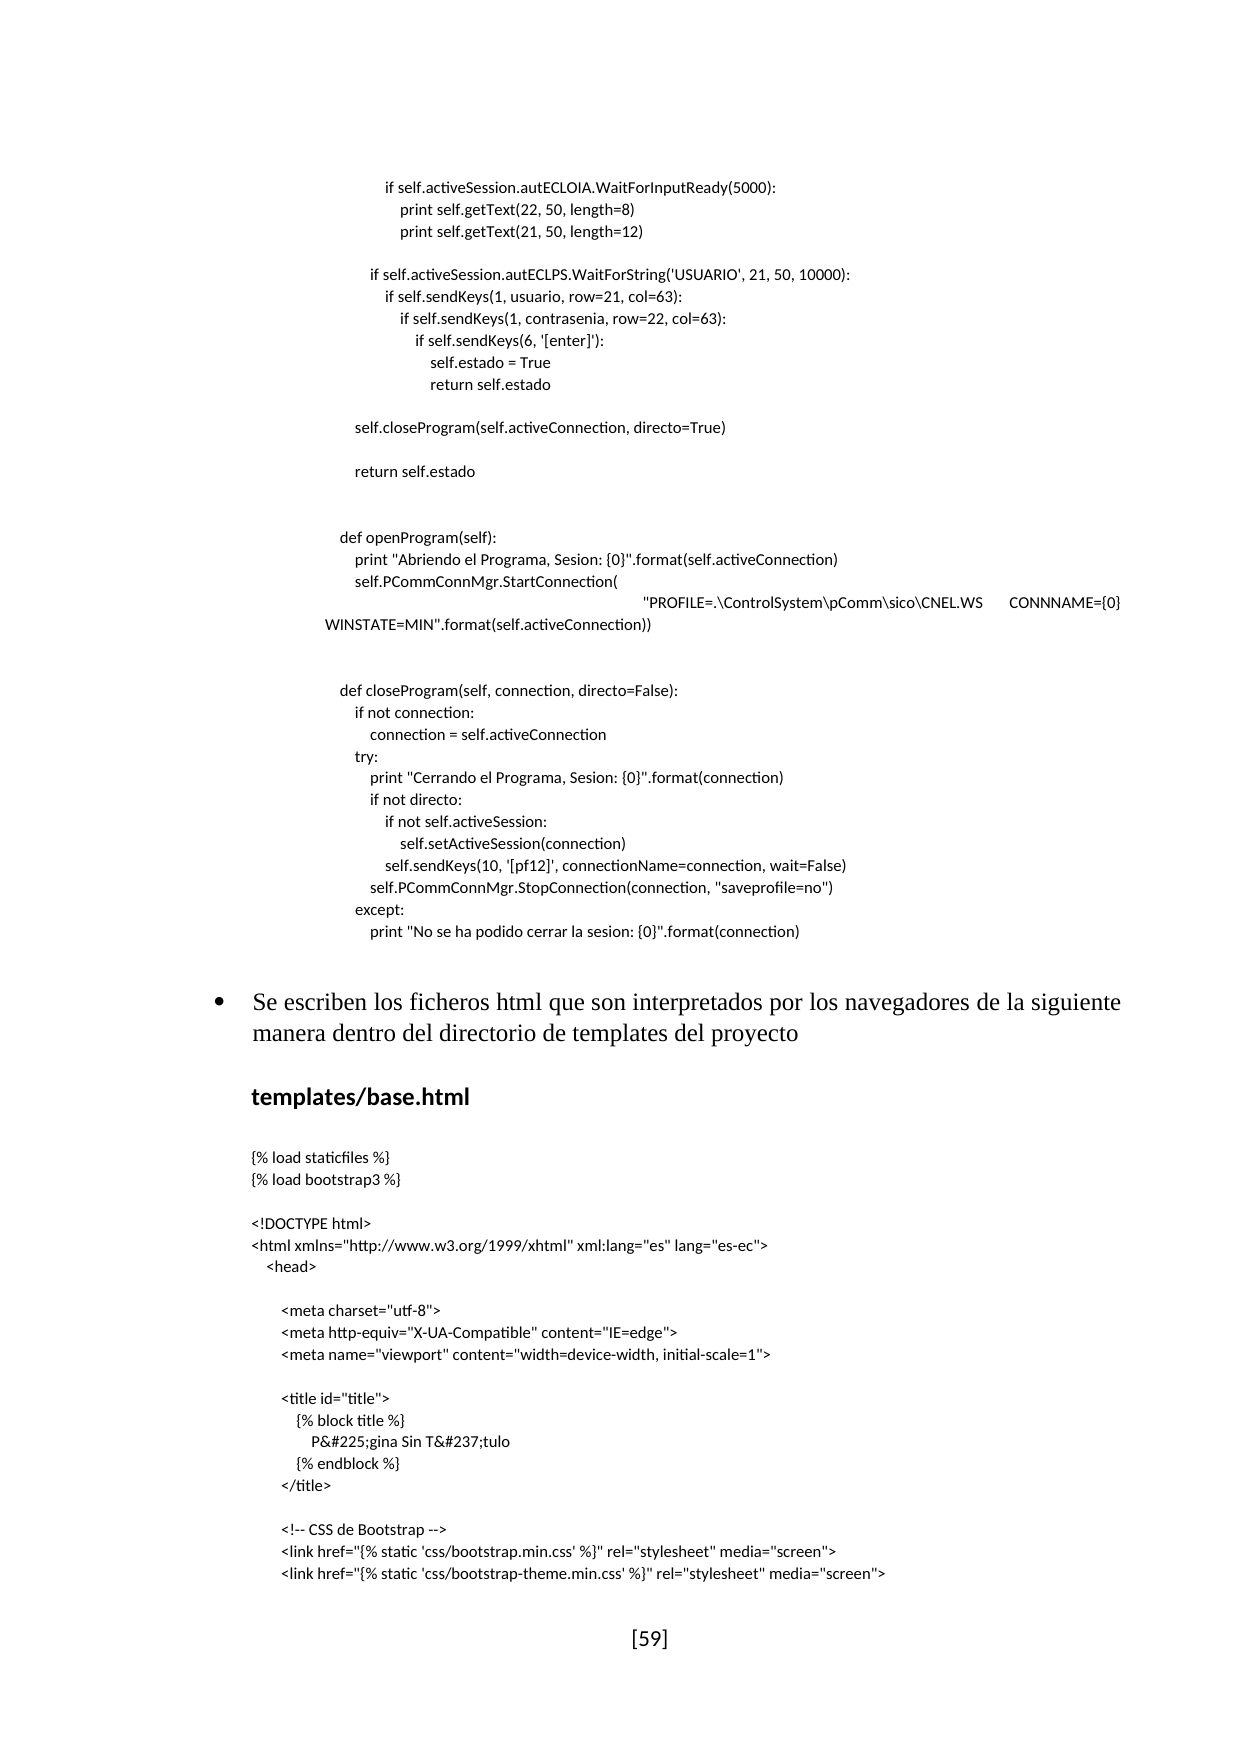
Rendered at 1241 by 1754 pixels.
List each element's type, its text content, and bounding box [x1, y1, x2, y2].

text P&#225;gina Sin T&#237;tulo [251, 1432, 1122, 1452]
text if not connection: [325, 702, 1122, 722]
text <title id="title"> [251, 1388, 1122, 1408]
text self.setActiveSession(connection) [325, 833, 1122, 854]
list Se escriben los ficheros html que son interpretados por los navegadores de la siguiente manera dentro del directorio de templates del proyecto [215, 987, 1122, 1046]
text {% load bootstrap3 %} [251, 1169, 1122, 1189]
text if self.sendKeys(1, contrasenia, row=22, col=63): [325, 308, 1122, 329]
text if not directo: [325, 790, 1122, 810]
text return self.estado [325, 374, 1122, 394]
text self.estado = True [325, 352, 1122, 372]
text connection = self.activeConnection [325, 724, 1122, 744]
text except: [325, 899, 1122, 919]
text if self.sendKeys(6, '[enter]'): [325, 330, 1122, 351]
text <meta charset="utf-8"> [251, 1301, 1122, 1321]
text self.closeProgram(self.activeConnection, directo=True) [325, 418, 1122, 438]
text print "No se ha podido cerrar la sesion: {0}".format(connection) [325, 921, 1122, 941]
text <!-- CSS de Bootstrap --> [251, 1519, 1122, 1539]
text print self.getText(22, 50, length=8) [325, 199, 1122, 219]
text return self.estado [325, 462, 1122, 482]
text "PROFILE=.\ControlSystem\pComm\sico\CNEL.WS CONNNAME={0} WINSTATE=MIN".format(self.activeConnection)) [325, 593, 1122, 635]
text {% load staticfiles %} [251, 1147, 1122, 1168]
text <!DOCTYPE html> [251, 1213, 1122, 1233]
text <meta http-equiv="X-UA-Compatible" content="IE=edge"> [251, 1322, 1122, 1343]
text print self.getText(21, 50, length=12) [325, 221, 1122, 241]
text self.sendKeys(10, '[pf12]', connectionName=connection, wait=False) [325, 855, 1122, 876]
text <html xmlns="http://www.w3.org/1999/xhtml" xml:lang="es" lang="es-ec"> [251, 1235, 1122, 1255]
text <head> [251, 1257, 1122, 1277]
text {% endblock %} [251, 1454, 1122, 1474]
text self.PCommConnMgr.StartConnection( [325, 571, 1122, 591]
text <meta name="viewport" content="width=device-width, initial-scale=1"> [251, 1344, 1122, 1364]
text def closeProgram(self, connection, directo=False): [325, 680, 1122, 701]
text </title> [251, 1476, 1122, 1496]
text self.PCommConnMgr.StopConnection(connection, "saveprofile=no") [325, 877, 1122, 897]
text def openProgram(self): [325, 527, 1122, 547]
text if self.sendKeys(1, usuario, row=21, col=63): [325, 287, 1122, 307]
text try: [325, 746, 1122, 766]
text print "Abriendo el Programa, Sesion: {0}".format(self.activeConnection) [325, 549, 1122, 569]
text print "Cerrando el Programa, Sesion: {0}".format(connection) [325, 768, 1122, 788]
text templates/base.html [251, 1082, 1122, 1112]
text if self.activeSession.autECLOIA.WaitForInputReady(5000): [325, 177, 1122, 197]
text if not self.activeSession: [325, 812, 1122, 832]
text <link href="{% static 'css/bootstrap.min.css' %}" rel="stylesheet" media="screen"> [251, 1541, 1122, 1561]
text if self.activeSession.autECLPS.WaitForString('USUARIO', 21, 50, 10000): [325, 265, 1122, 285]
text <link href="{% static 'css/bootstrap-theme.min.css' %}" rel="stylesheet" media="screen"> [251, 1563, 1122, 1583]
text {% block title %} [251, 1410, 1122, 1430]
